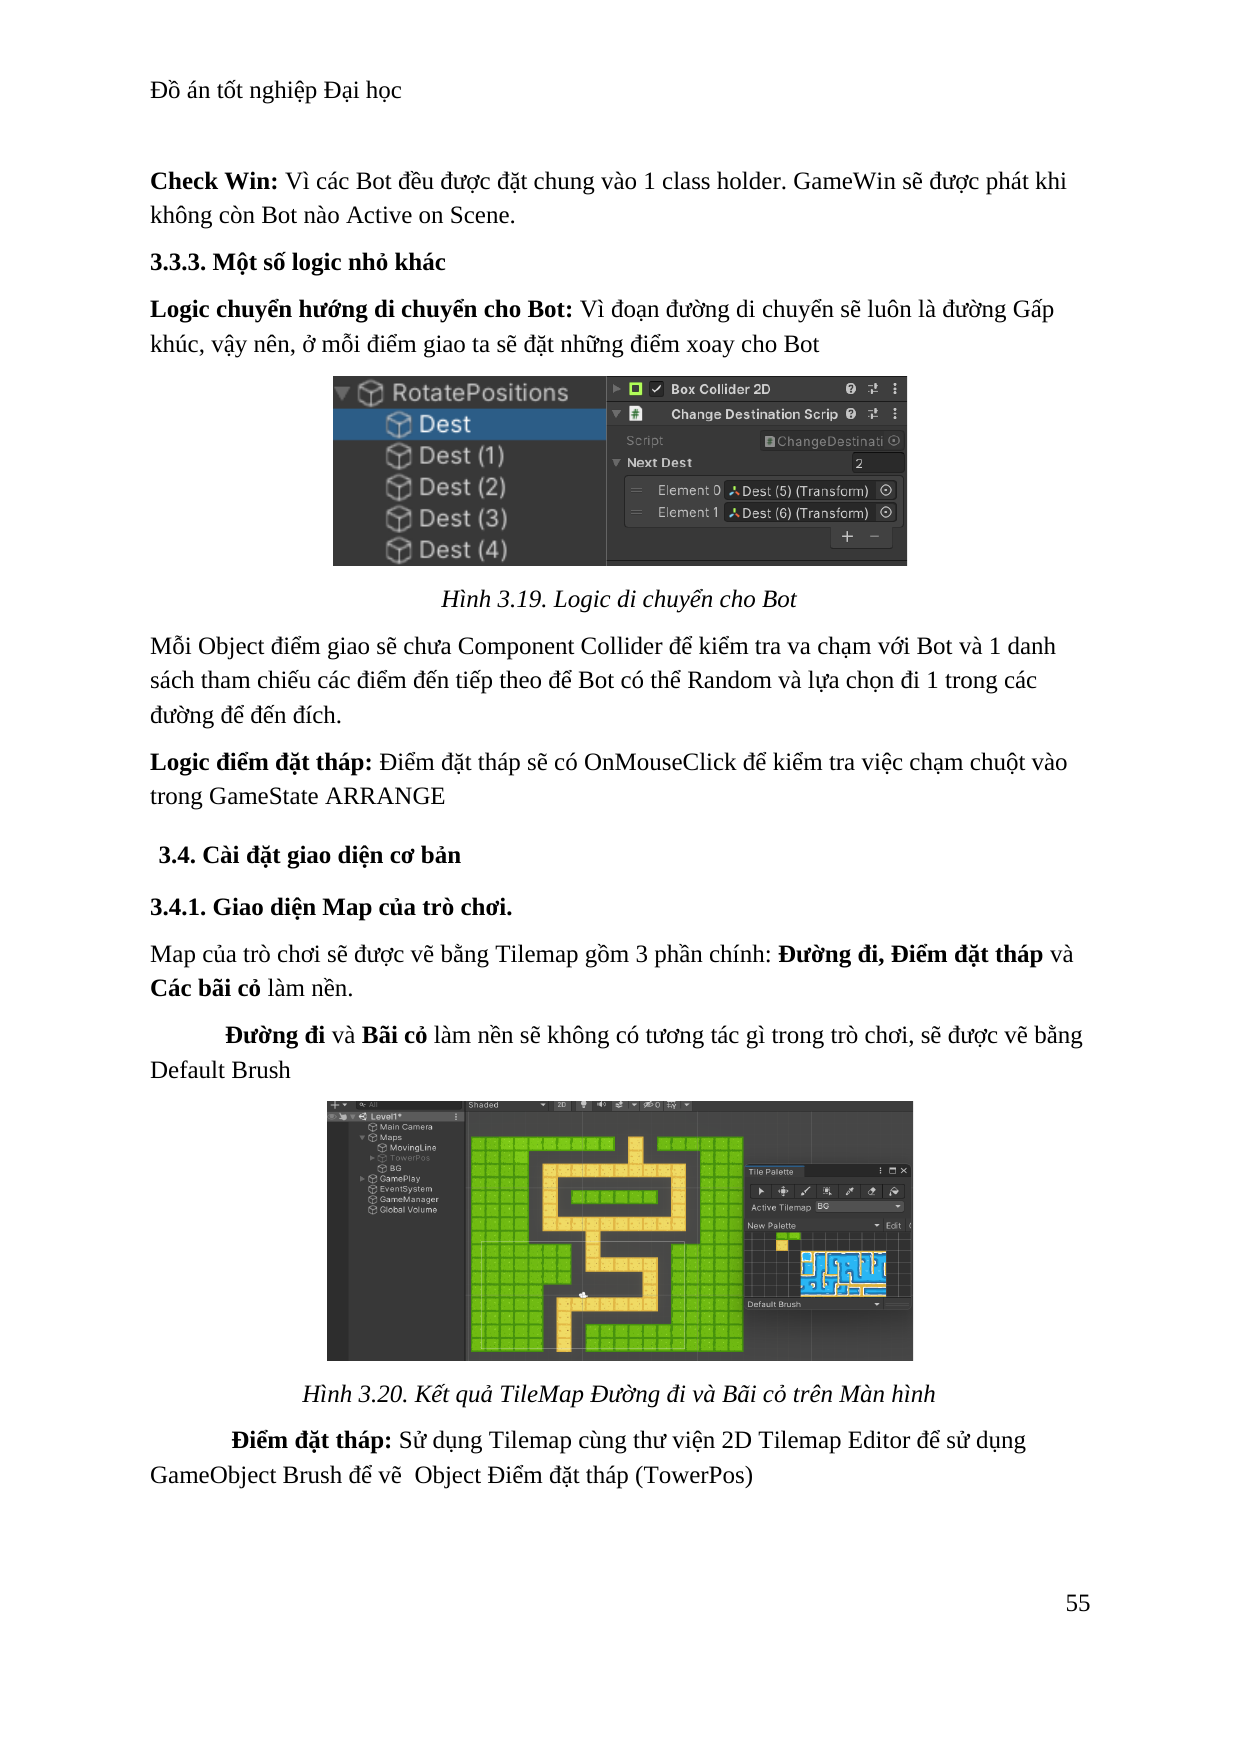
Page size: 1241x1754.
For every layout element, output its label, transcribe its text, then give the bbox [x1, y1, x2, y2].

text Check Win: Vì các Bot đều được đặt chung vào 1 class holder. GameWin sẽ được phát khi không còn Bot nào Active on Scene. [150, 166, 1090, 229]
text Đường đi và Bãi cỏ làm nền sẽ không có tương tác gì trong trò chơi, sẽ được vẽ bằng Default Brush [150, 1020, 1090, 1083]
subtitle Hình 3.20. Kết quả TileMap Đường đi và Bãi cỏ trên Màn hình [150, 1379, 1090, 1407]
text Logic chuyển hướng di chuyển cho Bot: Vì đoạn đường di chuyển sẽ luôn là đường Gấp khúc, vậy nên, ở mỗi điểm giao ta sẽ đặt những điểm xoay cho Bot [150, 294, 1090, 358]
subtitle Hình 3.19. Logic di chuyển cho Bot [150, 584, 1090, 612]
subtitle 3.4. Cài đặt giao diện cơ bản [158, 841, 1090, 869]
text Map của trò chơi sẽ được vẽ bằng Tilemap gồm 3 phần chính: Đường đi, Điểm đặt tháp và Các bãi cỏ làm nền. [150, 939, 1090, 1002]
text Điểm đặt tháp: Sử dụng Tilemap cùng thư viện 2D Tilemap Editor để sử dụng GameObject Brush để vẽ Object Điểm đặt tháp (TowerPos) [150, 1426, 1090, 1489]
text Logic điểm đặt tháp: Điểm đặt tháp sẽ có OnMouseClick để kiểm tra việc chạm chuột vào trong GameState ARRANGE [150, 747, 1090, 810]
picture [333, 376, 908, 566]
picture [327, 1101, 914, 1361]
subtitle 3.3.3. Một số logic nhỏ khác [150, 247, 1090, 276]
text Mỗi Object điểm giao sẽ chưa Component Collider để kiểm tra va chạm với Bot và 1 danh sách tham chiếu các điểm đến tiếp theo để Bot có thể Random và lựa chọn đi 1 trong các đường để đến đích. [150, 631, 1090, 728]
subtitle 3.4.1. Giao diện Map của trò chơi. [150, 892, 1090, 921]
